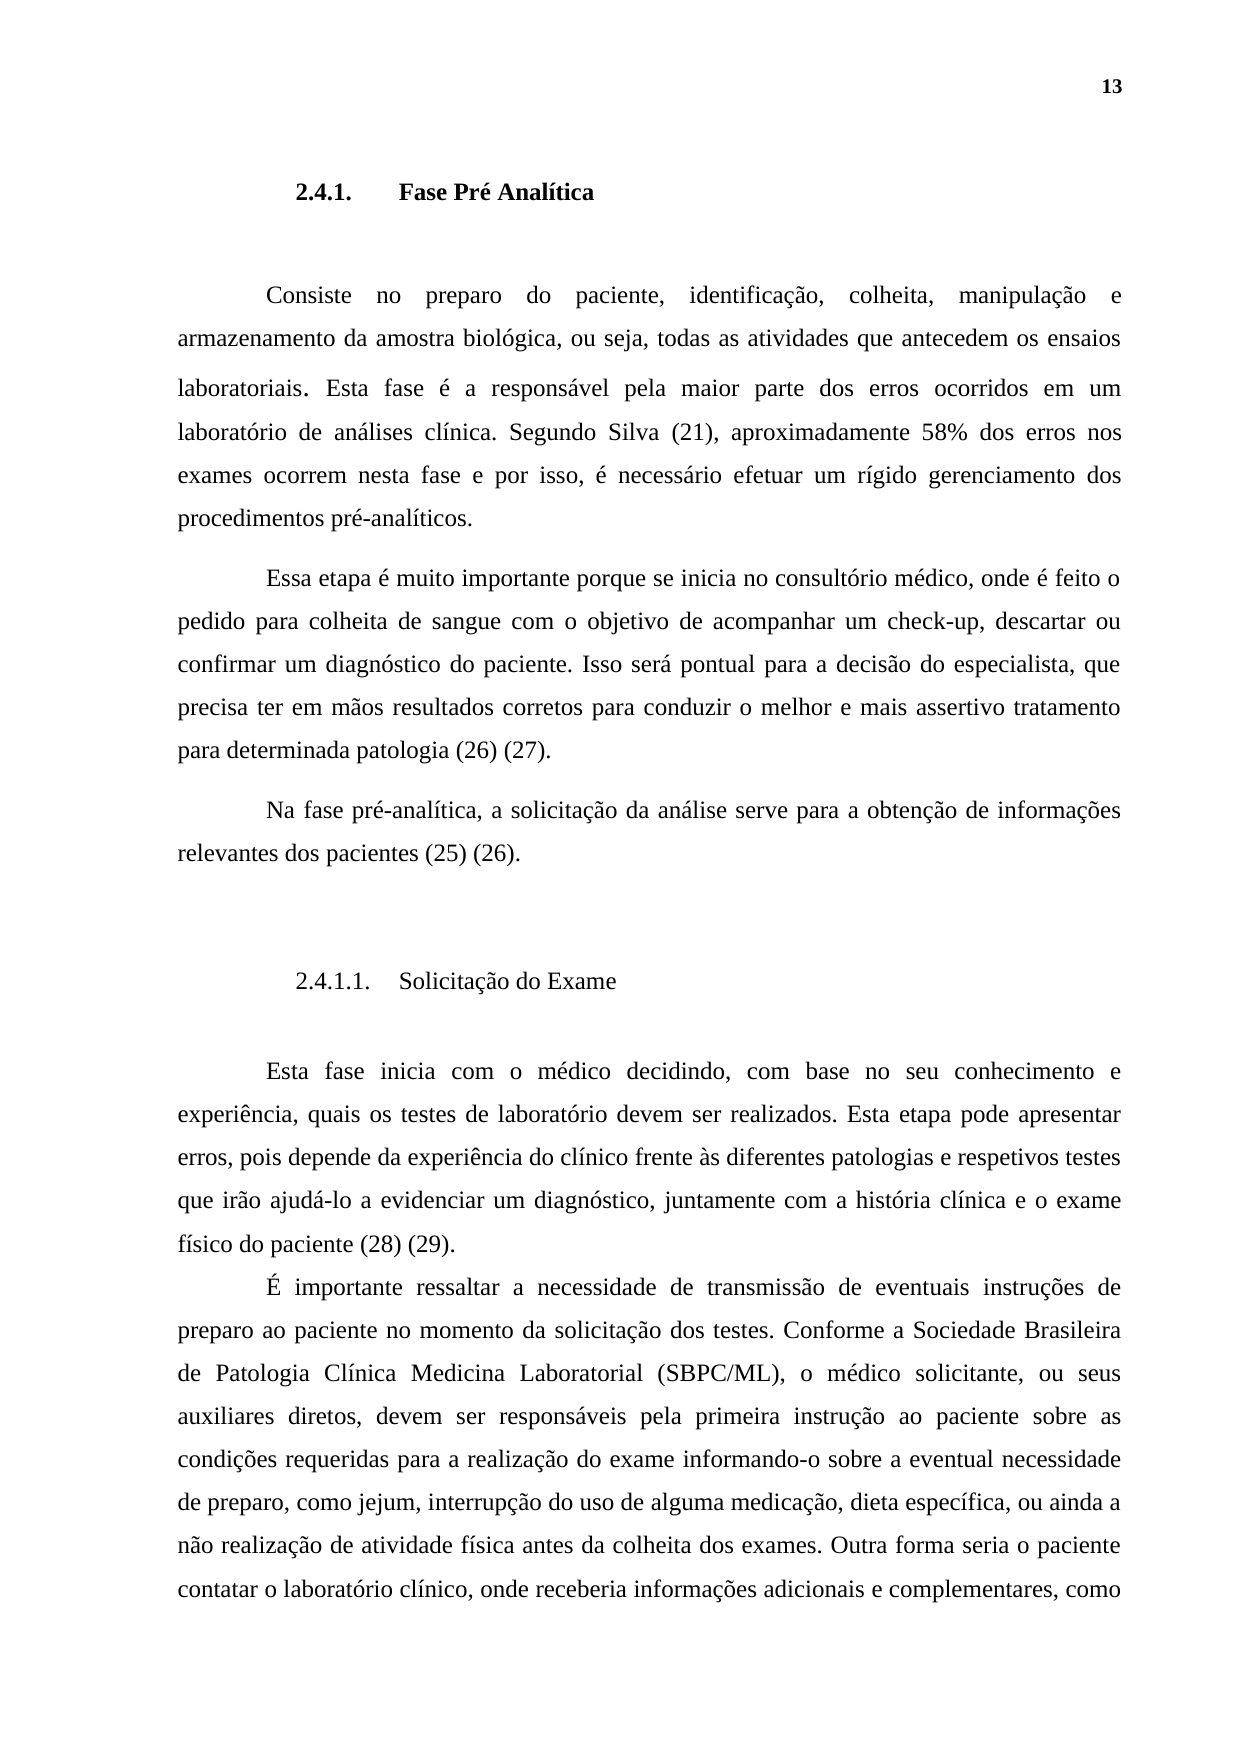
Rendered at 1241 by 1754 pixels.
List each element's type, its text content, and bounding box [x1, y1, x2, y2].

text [177, 1272, 1122, 1602]
subtitle Solicitação do Exame [295, 966, 1122, 995]
text Na fase pré-analítica, a solicitação da análise serve para a obtenção de informações relevantes dos pacientes . [177, 795, 1122, 867]
text Consiste no preparo do paciente, identificação, colheita, manipulação e armazenamento da amostra biológica, ou seja, todas as atividades que antecedem os ensaios laboratoriais. Esta fase é a responsável pela maior parte dos erros ocorridos em um laboratório de análises clínica. Segundo Silva , aproximadamente 58% dos erros nos exames ocorrem nesta fase e por isso, é necessário efetuar um rígido gerenciamento dos procedimentos pré-analíticos. [177, 280, 1122, 532]
text Essa etapa é muito importante porque se inicia no consultório médico, onde é feito o pedido para colheita de sangue com o objetivo de acompanhar um check-up, descartar ou confirmar um diagnóstico do paciente. Isso será pontual para a decisão do especialista, que precisa ter em mãos resultados corretos para conduzir o melhor e mais assertivo tratamento para determinada patologia . [177, 563, 1122, 764]
subtitle Fase Pré Analítica [236, 177, 1122, 206]
text Esta fase inicia com o médico decidindo, com base no seu conhecimento e experiência, quais os testes de laboratório devem ser realizados. Esta etapa pode apresentar erros, pois depende da experiência do clínico frente às diferentes patologias e respetivos testes que irão ajudá-lo a evidenciar um diagnóstico, juntamente com a história clínica e o exame físico do paciente . [177, 1056, 1122, 1257]
